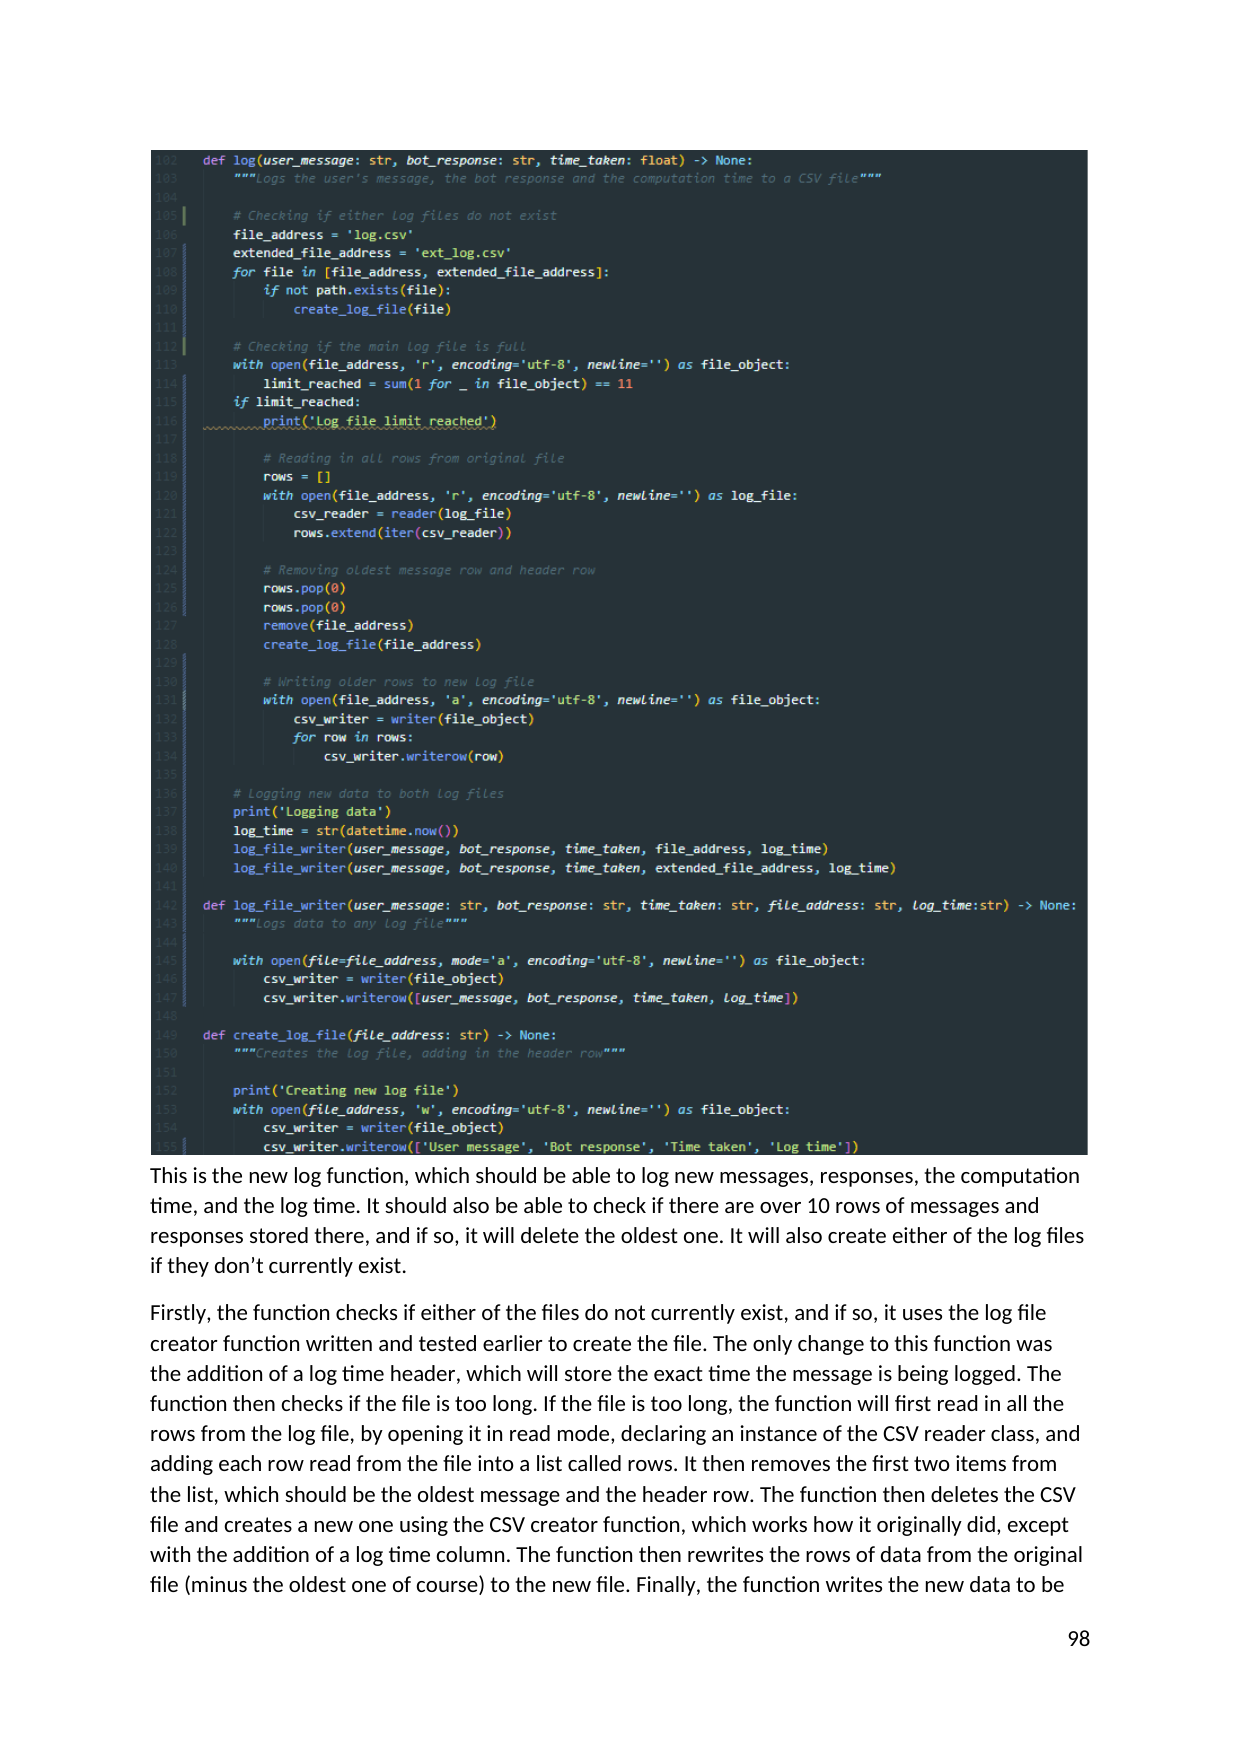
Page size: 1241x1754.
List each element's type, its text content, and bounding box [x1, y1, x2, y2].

picture [150, 197, 1087, 1201]
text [150, 1368, 1090, 1577]
